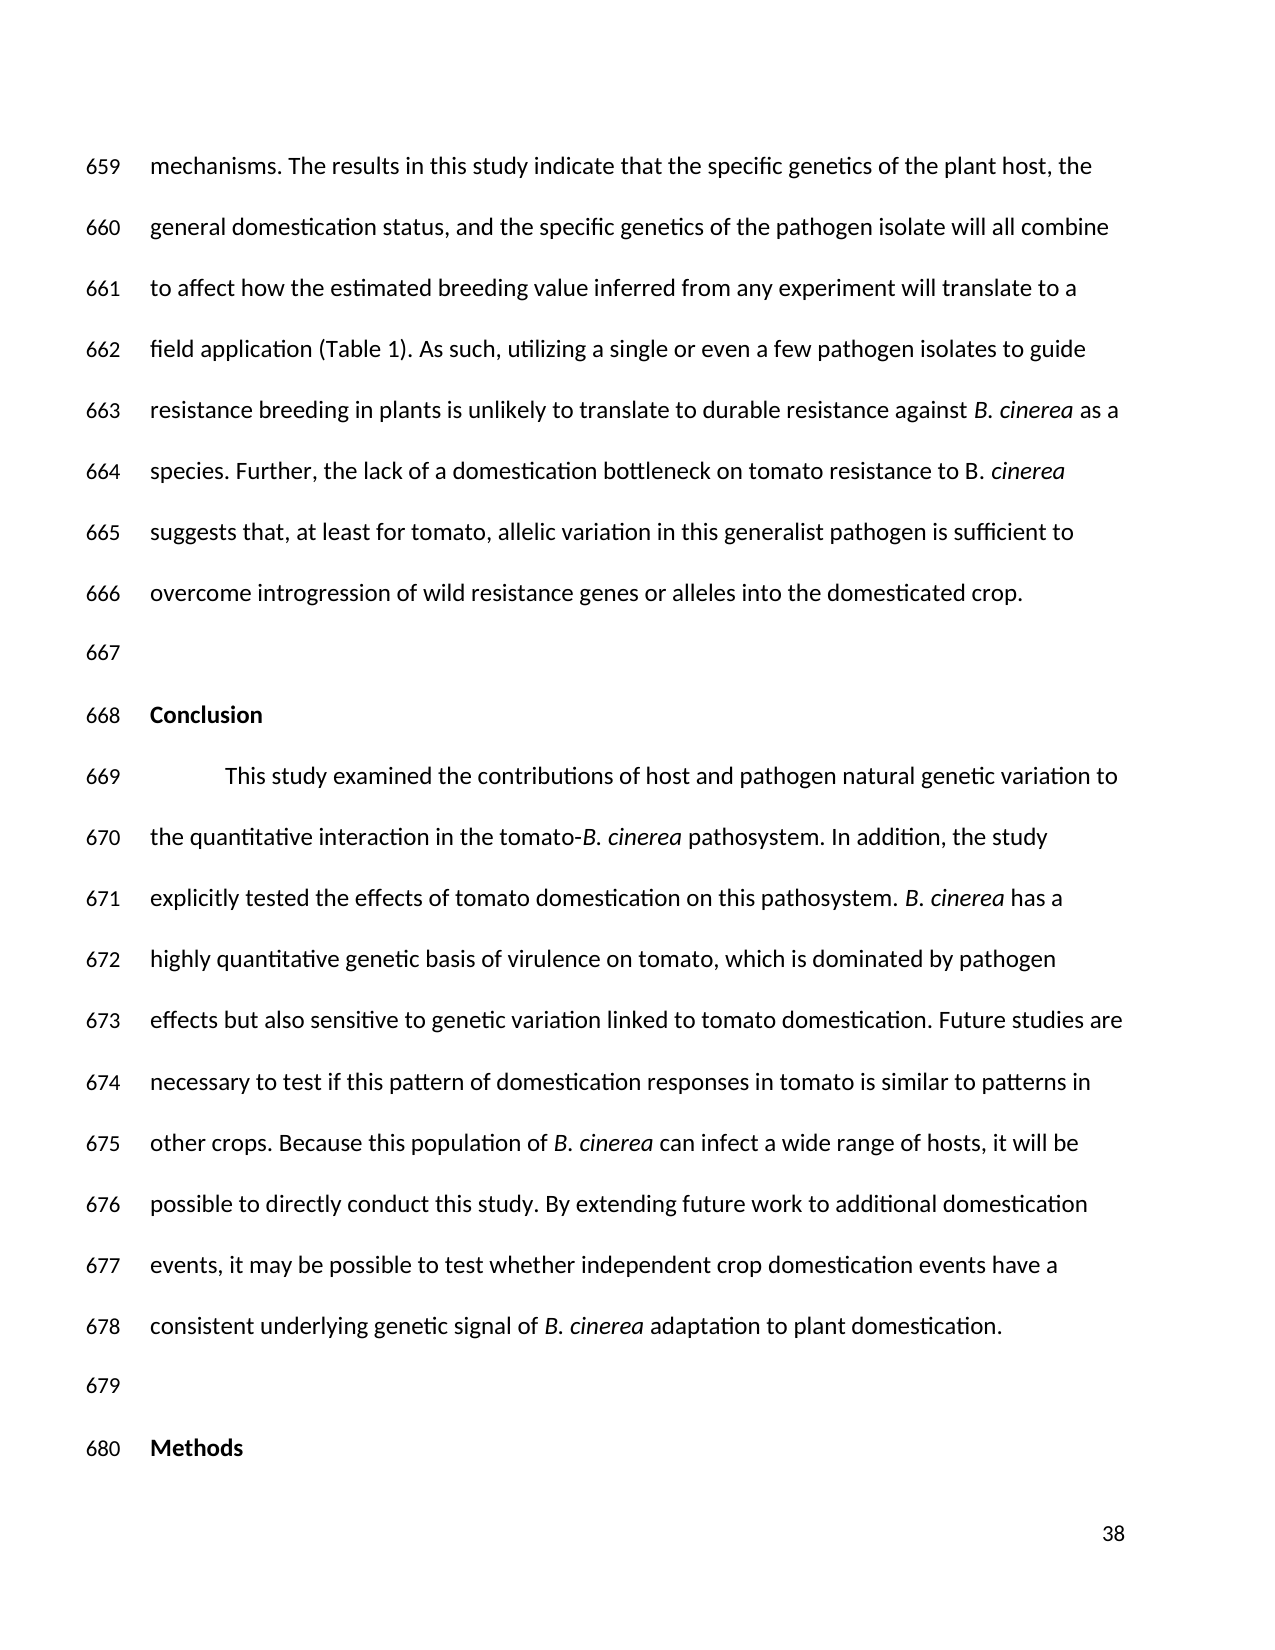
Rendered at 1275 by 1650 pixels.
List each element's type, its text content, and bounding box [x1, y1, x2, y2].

text This study examined the contributions of host and pathogen natural genetic variation to the quantitative interaction in the tomato-B. cinerea pathosystem. In addition, the study explicitly tested the effects of tomato domestication on this pathosystem. B. cinerea has a highly quantitative genetic basis of virulence on tomato, which is dominated by pathogen effects but also sensitive to genetic variation linked to tomato domestication. Future studies are necessary to test if this pattern of domestication responses in tomato is similar to patterns in other crops. Because this population of B. cinerea can infect a wide range of hosts, it will be possible to directly conduct this study. By extending future work to additional domestication events, it may be possible to test whether independent crop domestication events have a consistent underlying genetic signal of B. cinerea adaptation to plant domestication. [150, 760, 1125, 1340]
text Methods [150, 1432, 1125, 1462]
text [150, 150, 1125, 608]
text Conclusion [150, 699, 1125, 730]
